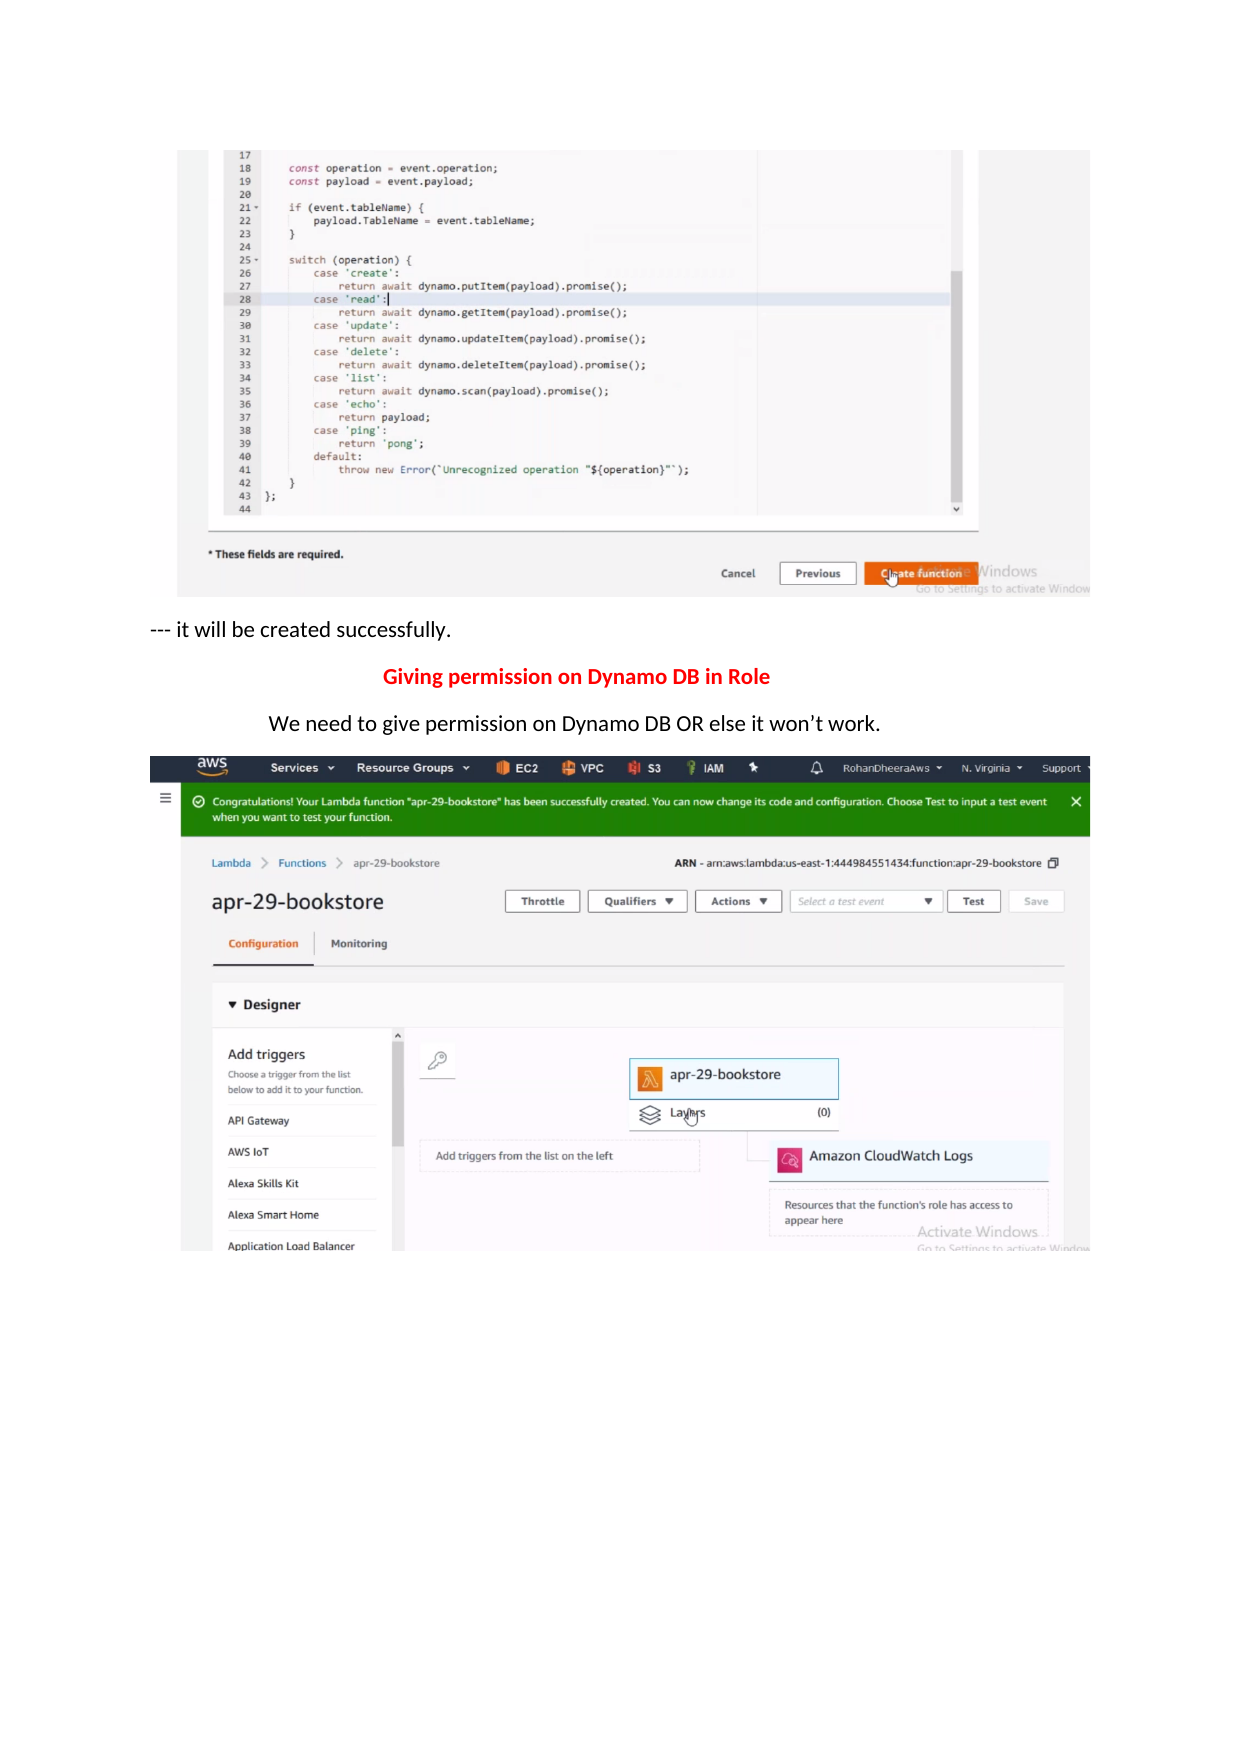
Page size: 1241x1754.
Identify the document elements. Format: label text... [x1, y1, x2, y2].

text --- it will be created successfully. [150, 616, 1090, 643]
picture [150, 756, 1091, 1251]
picture [150, 150, 1091, 597]
text We need to give permission on Dynamo DB OR else it won’t work. [150, 709, 1090, 737]
text Giving permission on Dynamo DB in Role [150, 662, 1090, 690]
